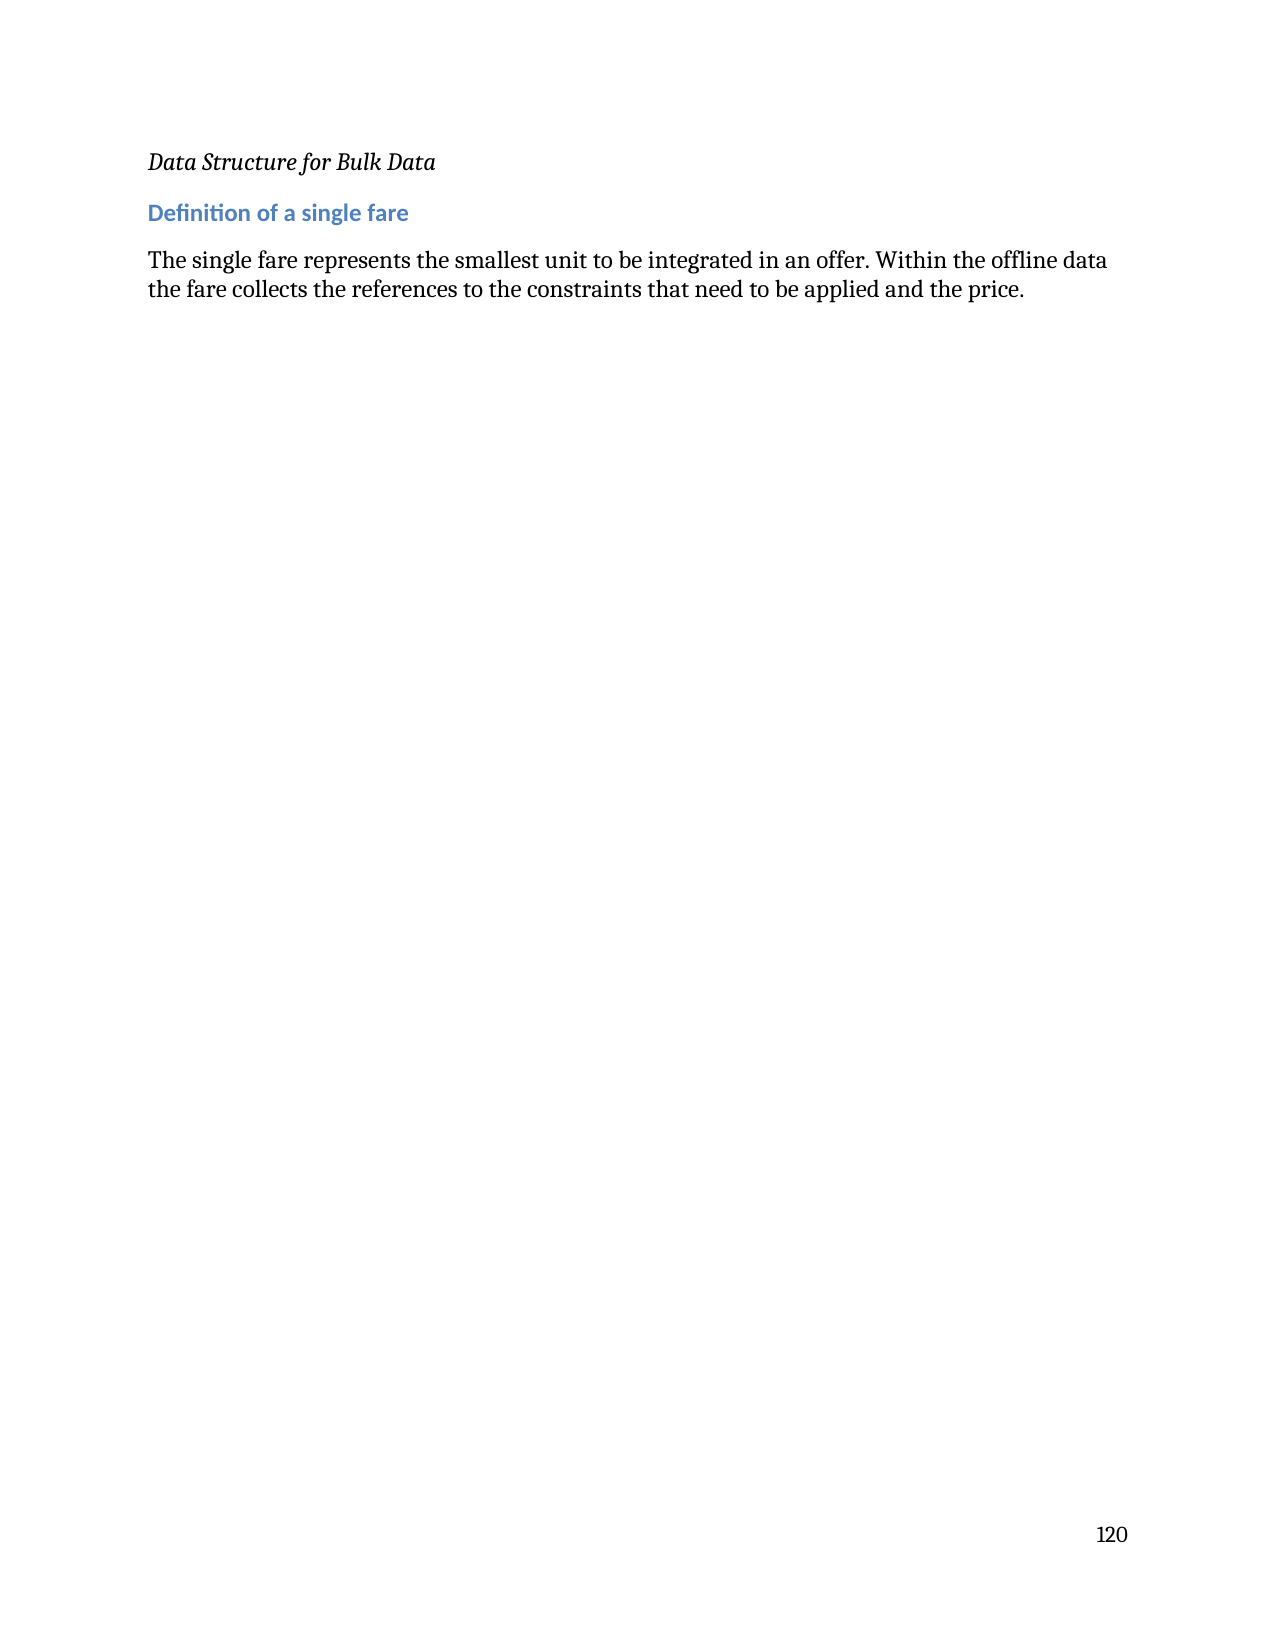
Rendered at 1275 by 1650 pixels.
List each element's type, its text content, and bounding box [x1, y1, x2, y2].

text The single fare represents the smallest unit to be integrated in an offer. Within the offline data the fare collects the references to the constraints that need to be applied and the price. [148, 246, 1127, 304]
subtitle Definition of a single fare [148, 197, 1127, 228]
text Data Structure for Bulk Data [148, 148, 1127, 176]
